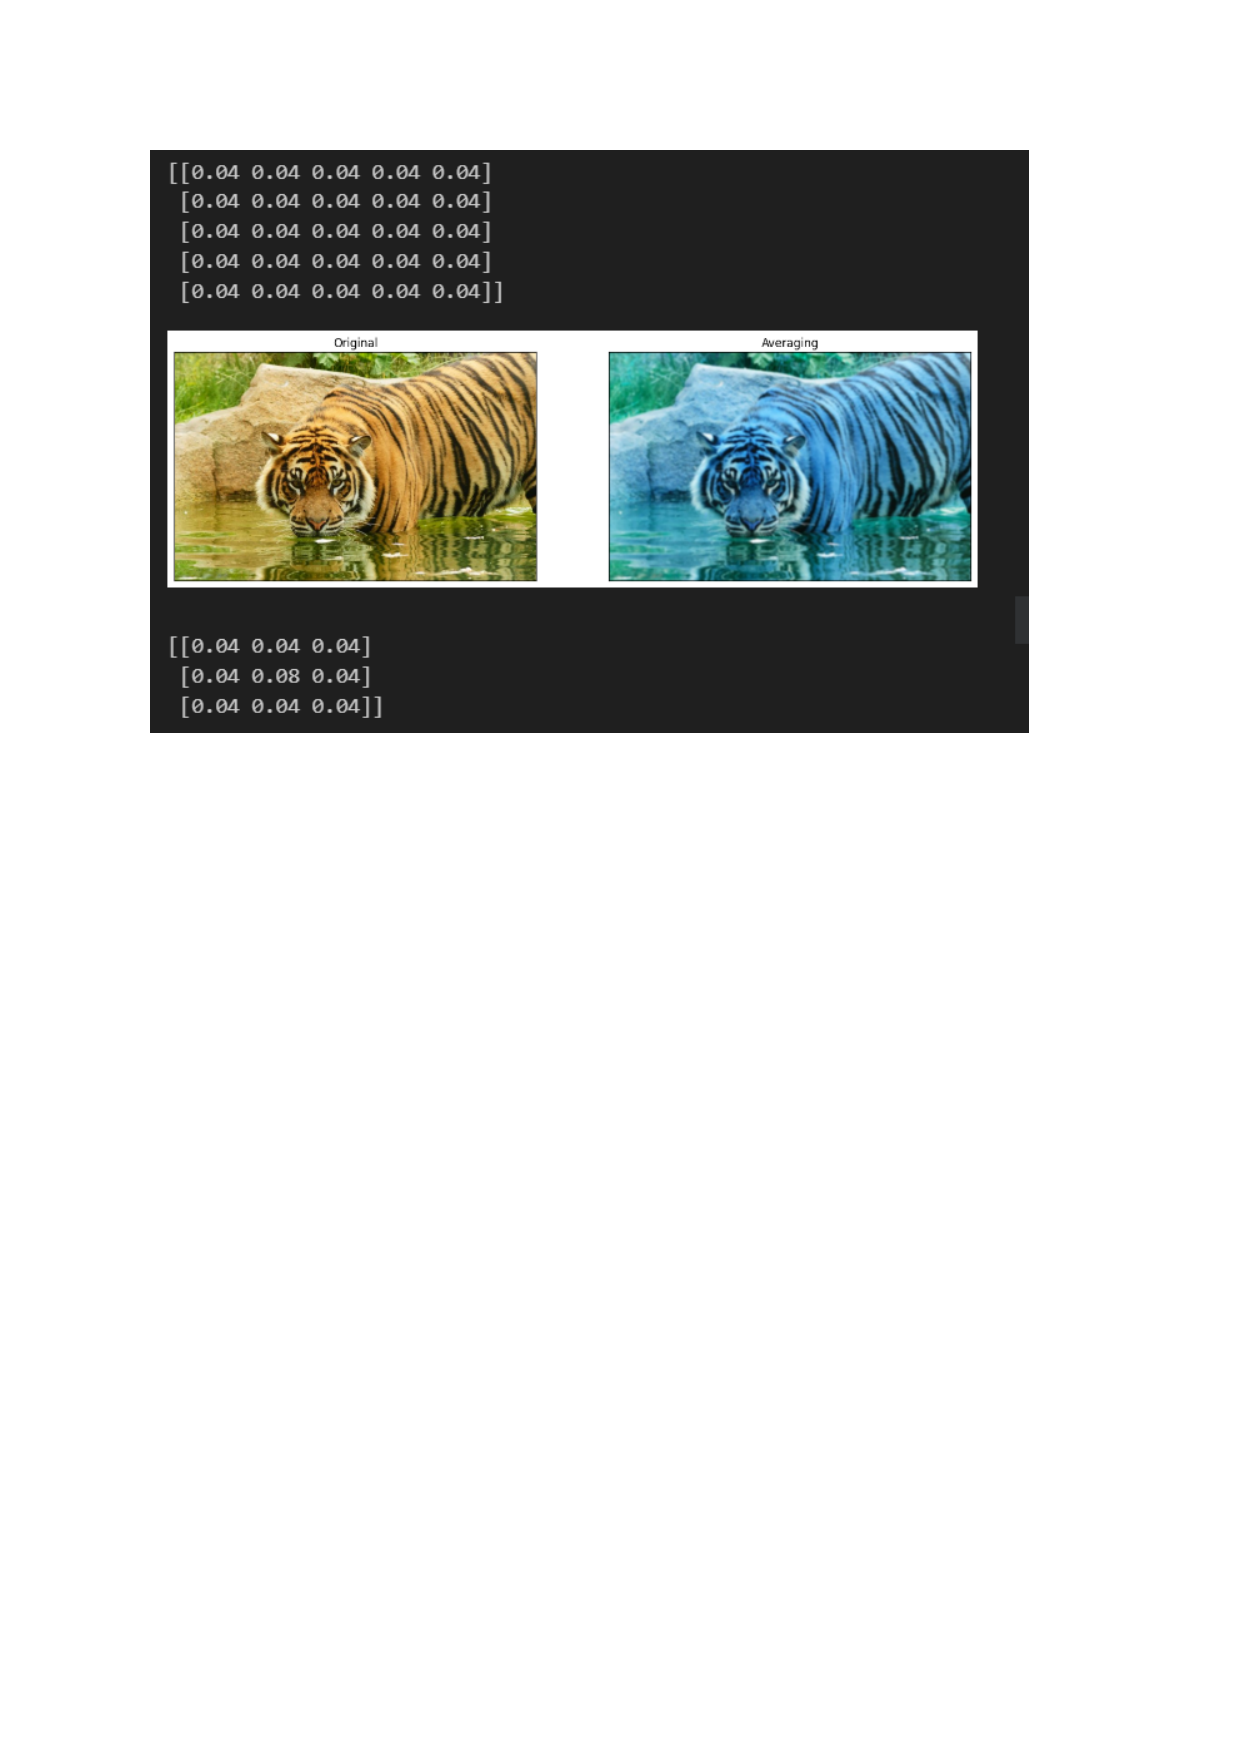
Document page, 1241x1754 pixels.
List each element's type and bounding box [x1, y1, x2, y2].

picture [150, 150, 1029, 733]
